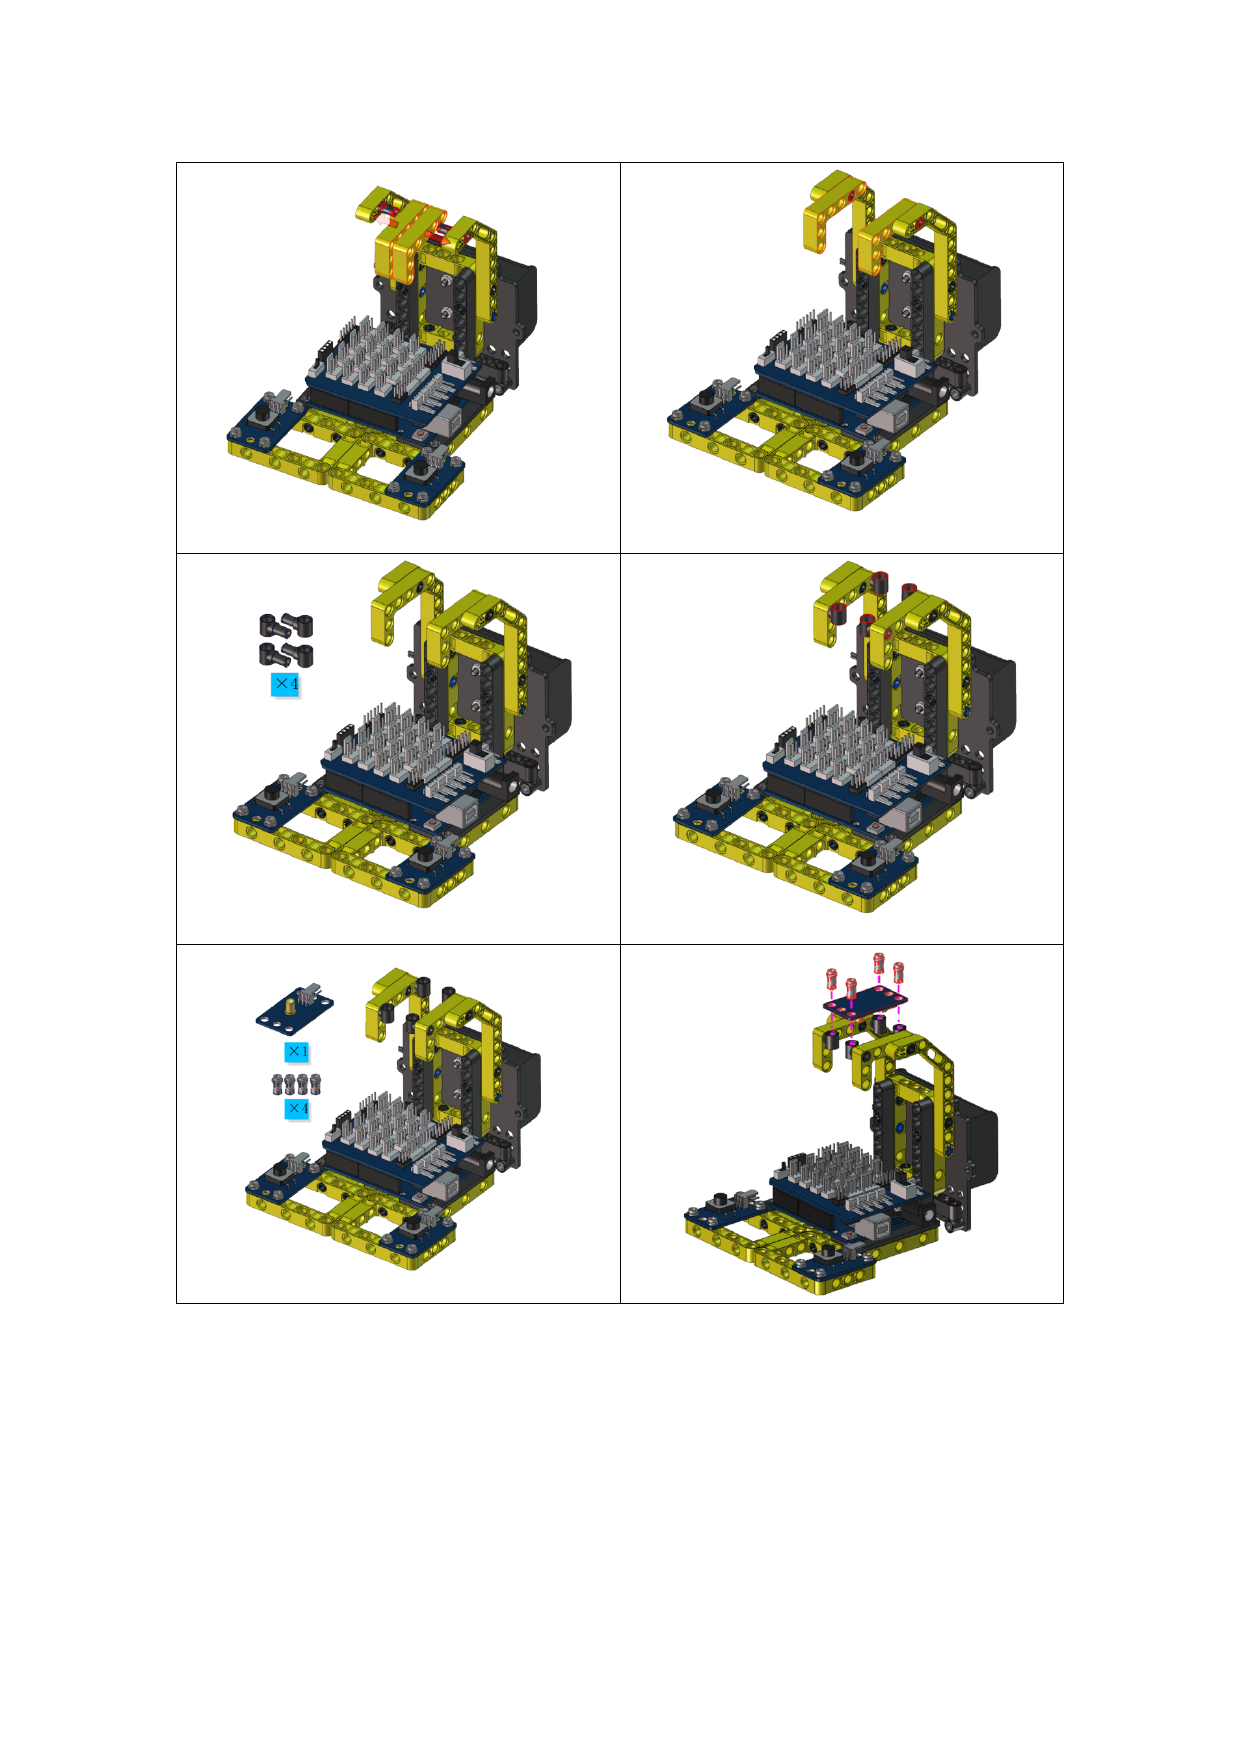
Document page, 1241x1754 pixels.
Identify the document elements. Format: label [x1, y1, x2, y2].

picture [664, 554, 1021, 923]
picture [676, 945, 1008, 1302]
table_cell [621, 163, 1063, 553]
table_cell [177, 163, 620, 553]
picture [219, 554, 578, 918]
picture [215, 179, 582, 527]
picture [663, 163, 1021, 521]
table_cell [177, 554, 620, 944]
picture [187, 961, 621, 1279]
table_cell [177, 945, 620, 1303]
table_cell [621, 945, 1063, 1303]
table_cell [621, 554, 1063, 944]
